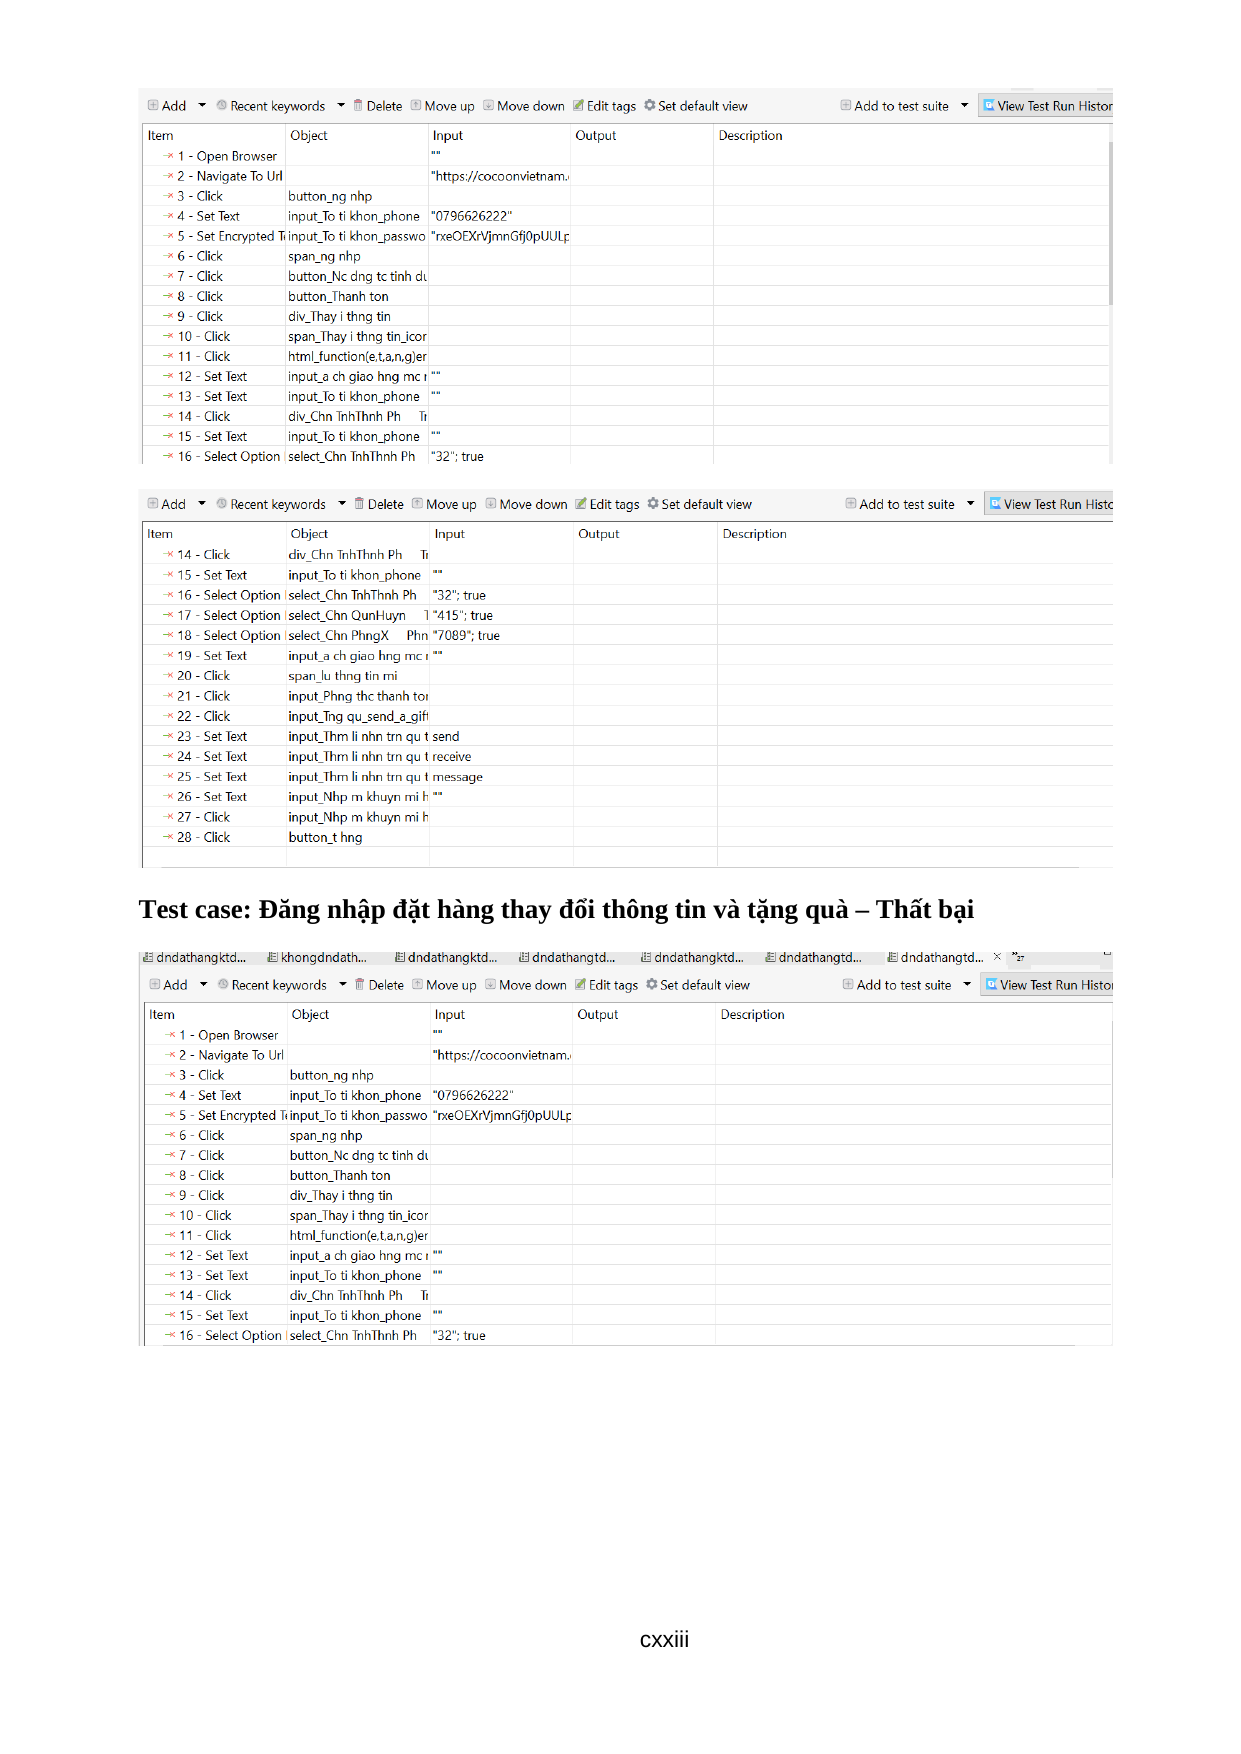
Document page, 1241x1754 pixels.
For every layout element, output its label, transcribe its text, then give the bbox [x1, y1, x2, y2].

picture [138, 88, 1113, 464]
picture [138, 489, 1113, 868]
picture [138, 952, 1113, 1346]
text Test case: Đăng nhập đặt hàng thay đổi thông tin và tặng quà – Thất bại [138, 893, 1152, 924]
